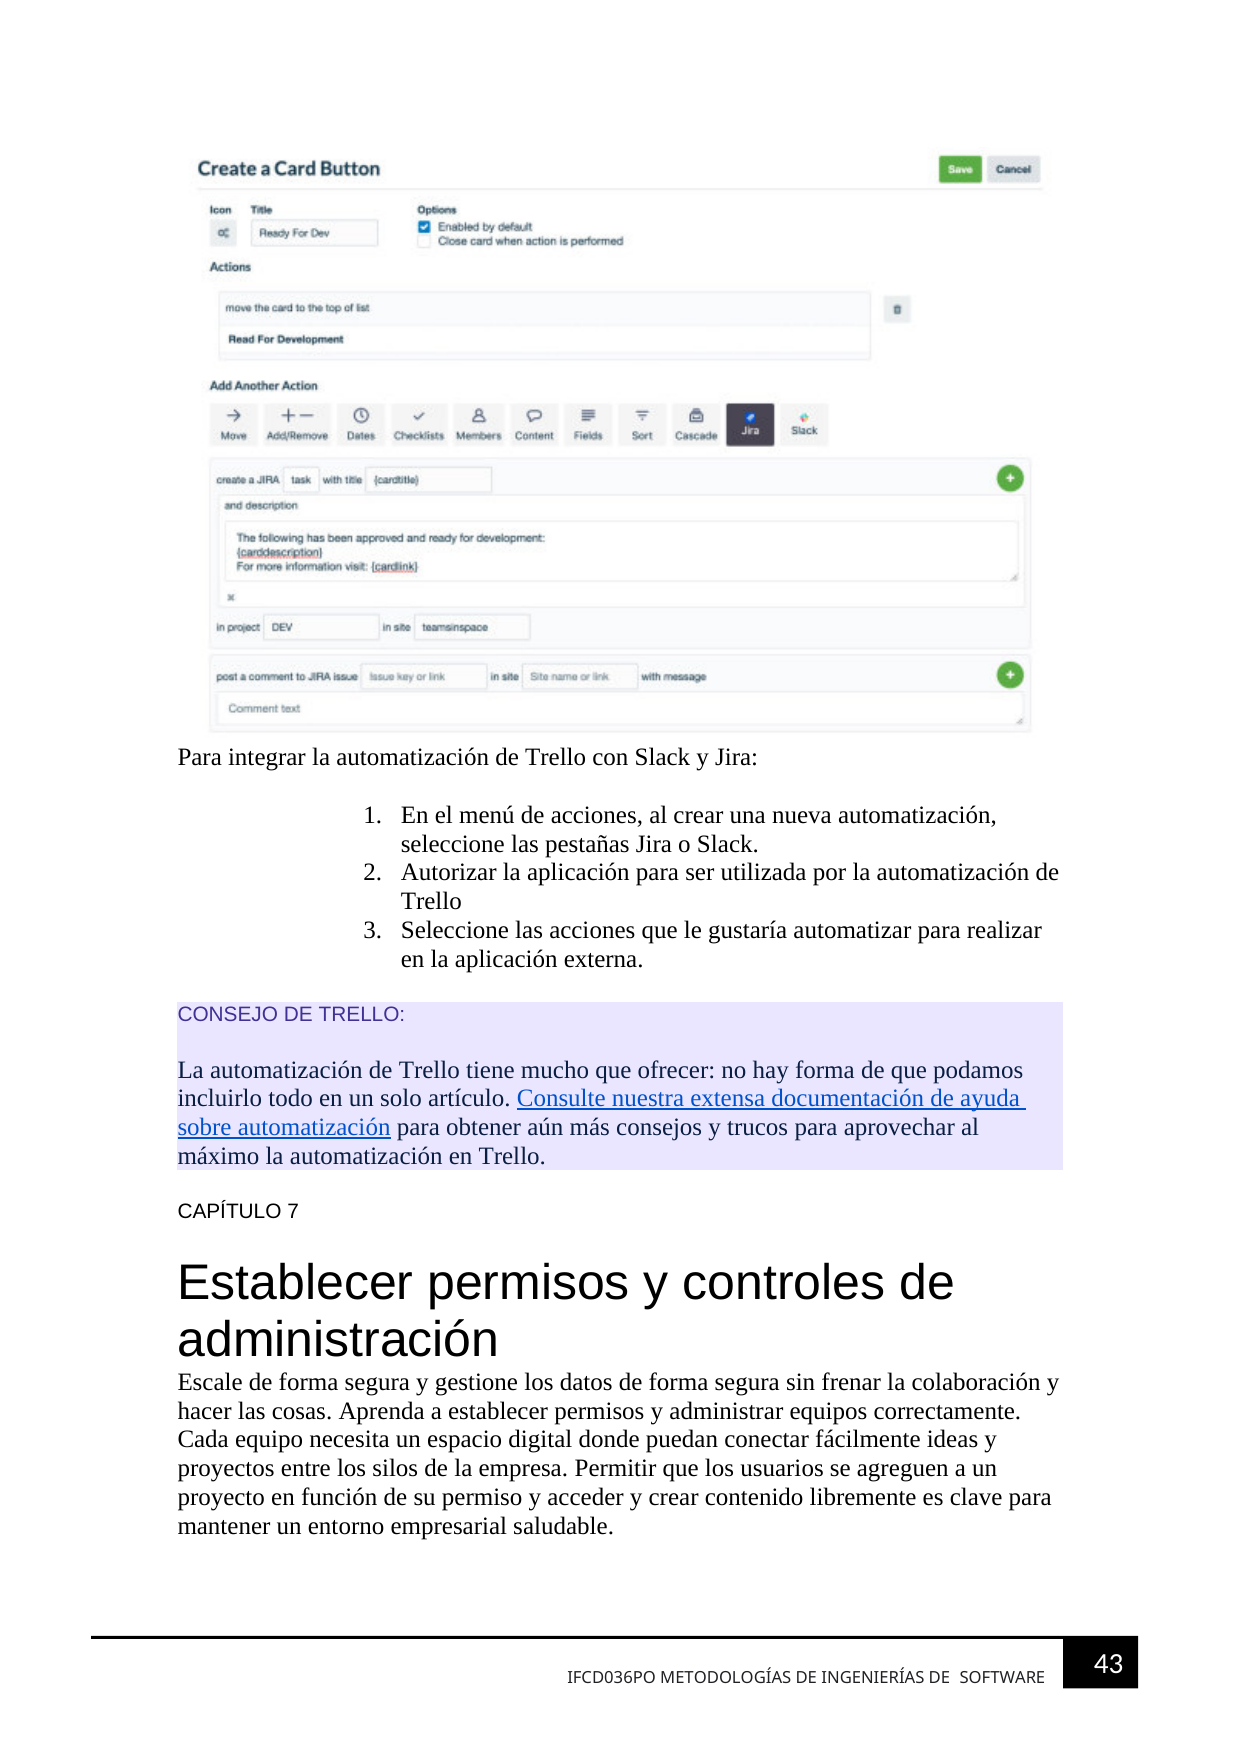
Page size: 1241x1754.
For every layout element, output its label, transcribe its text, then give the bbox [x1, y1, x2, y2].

text La automatización de Trello tiene mucho que ofrecer: no hay forma de que podamos incluirlo todo en un solo artículo. Consulte nuestra extensa documentación de ayuda sobre automatización para obtener aún más consejos y trucos para aprovechar al máximo la automatización en Trello. [177, 1055, 1063, 1170]
subtitle Establecer permisos y controles de administración [177, 1252, 1063, 1367]
list Autorizar la aplicación para ser utilizada por la automatización de Trello [363, 857, 1063, 915]
list Seleccione las acciones que le gustaría automatizar para realizar en la aplicación externa. [363, 915, 1063, 972]
text CONSEJO DE TRELLO: [177, 1002, 1063, 1026]
text Para integrar la automatización de Trello con Slack y Jira: [177, 742, 1063, 771]
picture [177, 147, 1063, 742]
text Escale de forma segura y gestione los datos de forma segura sin frenar la colaboración y hacer las cosas. Aprenda a establecer permisos y administrar equipos correctamente. [177, 1367, 1063, 1424]
list En el menú de acciones, al crear una nueva automatización, seleccione las pestañas Jira o Slack. [363, 800, 1063, 857]
text Cada equipo necesita un espacio digital donde puedan conectar fácilmente ideas y proyectos entre los silos de la empresa. Permitir que los usuarios se agreguen a un proyecto en función de su permiso y acceder y crear contenido libremente es clave para mantener un entorno empresarial saludable. [177, 1424, 1063, 1539]
subtitle CAPÍTULO 7 [177, 1199, 1063, 1223]
